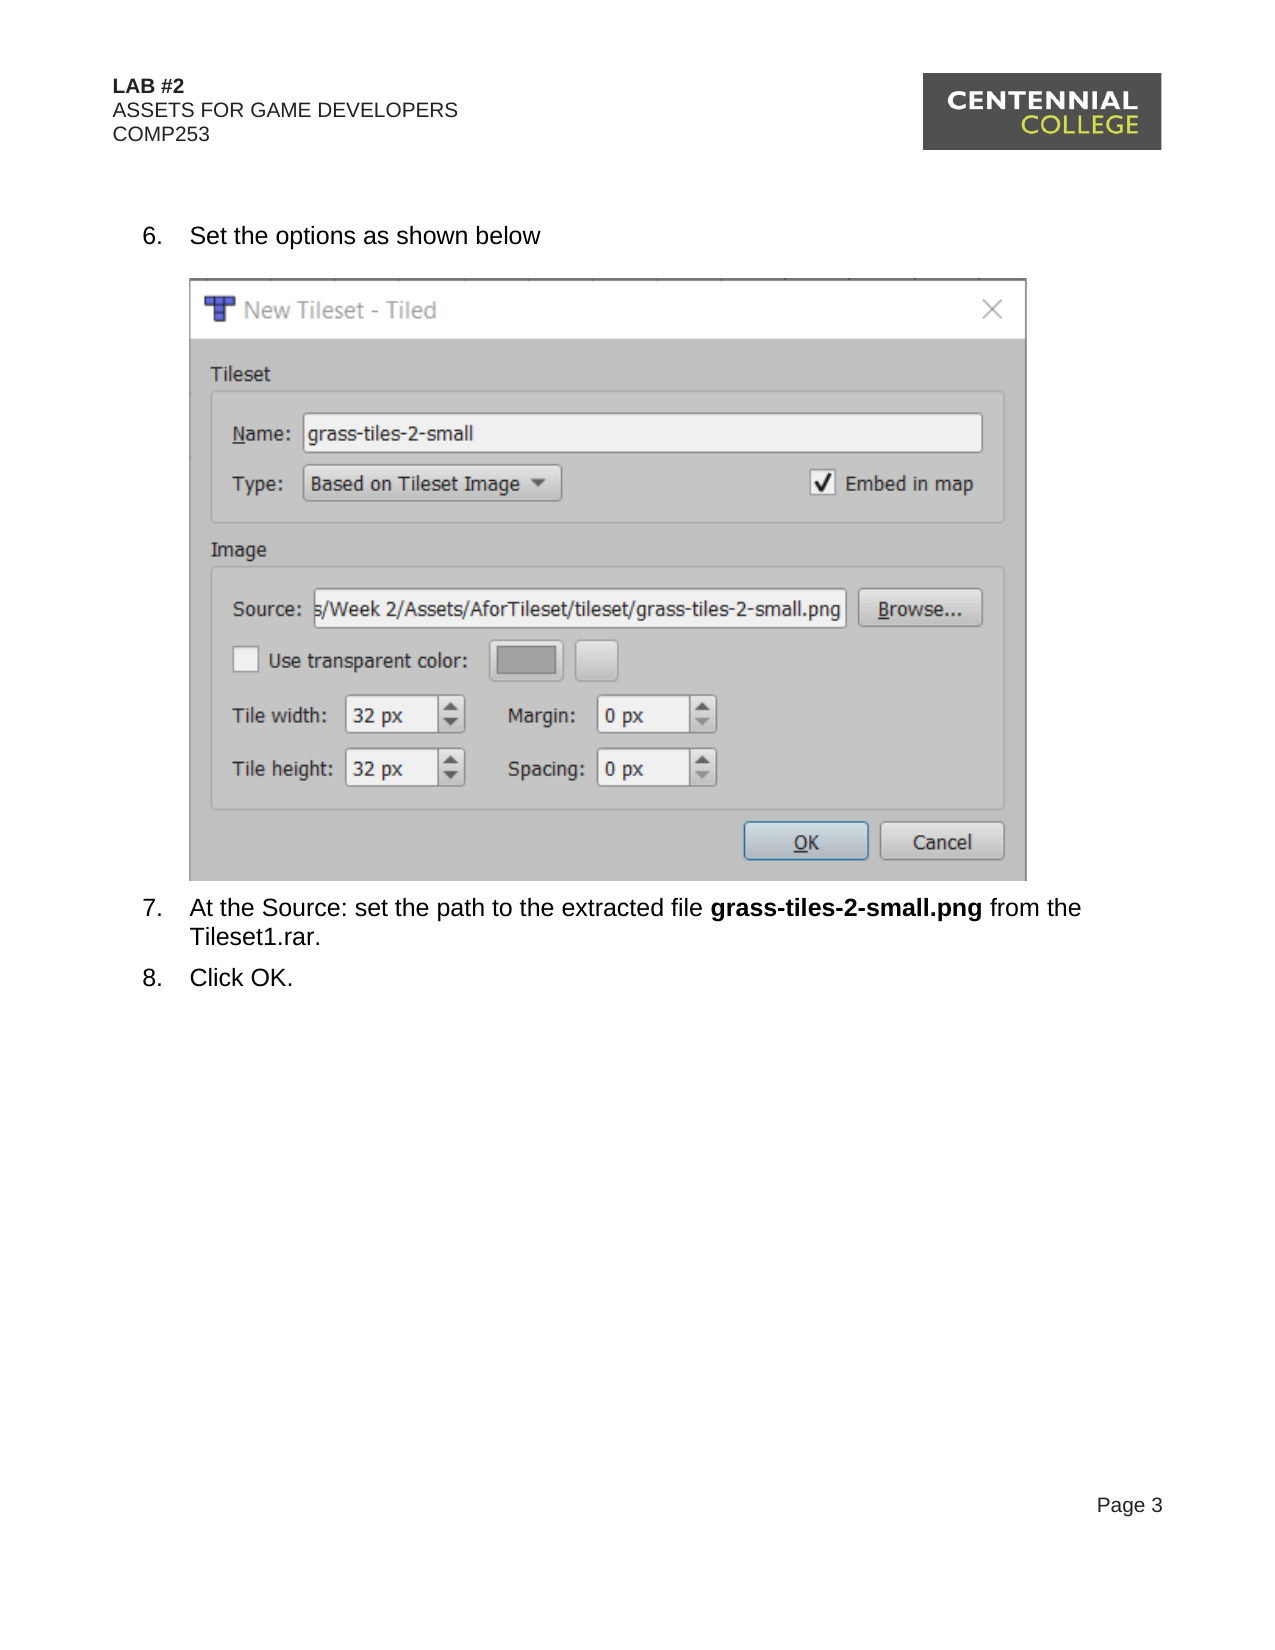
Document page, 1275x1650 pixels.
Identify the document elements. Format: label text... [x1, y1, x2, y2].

list At the Source: set the path to the extracted file grass-tiles-2-small.png from the Tileset1.rar. [142, 893, 1162, 950]
picture [189, 278, 1027, 881]
picture [923, 73, 1162, 150]
list Click OK. [142, 963, 1162, 992]
